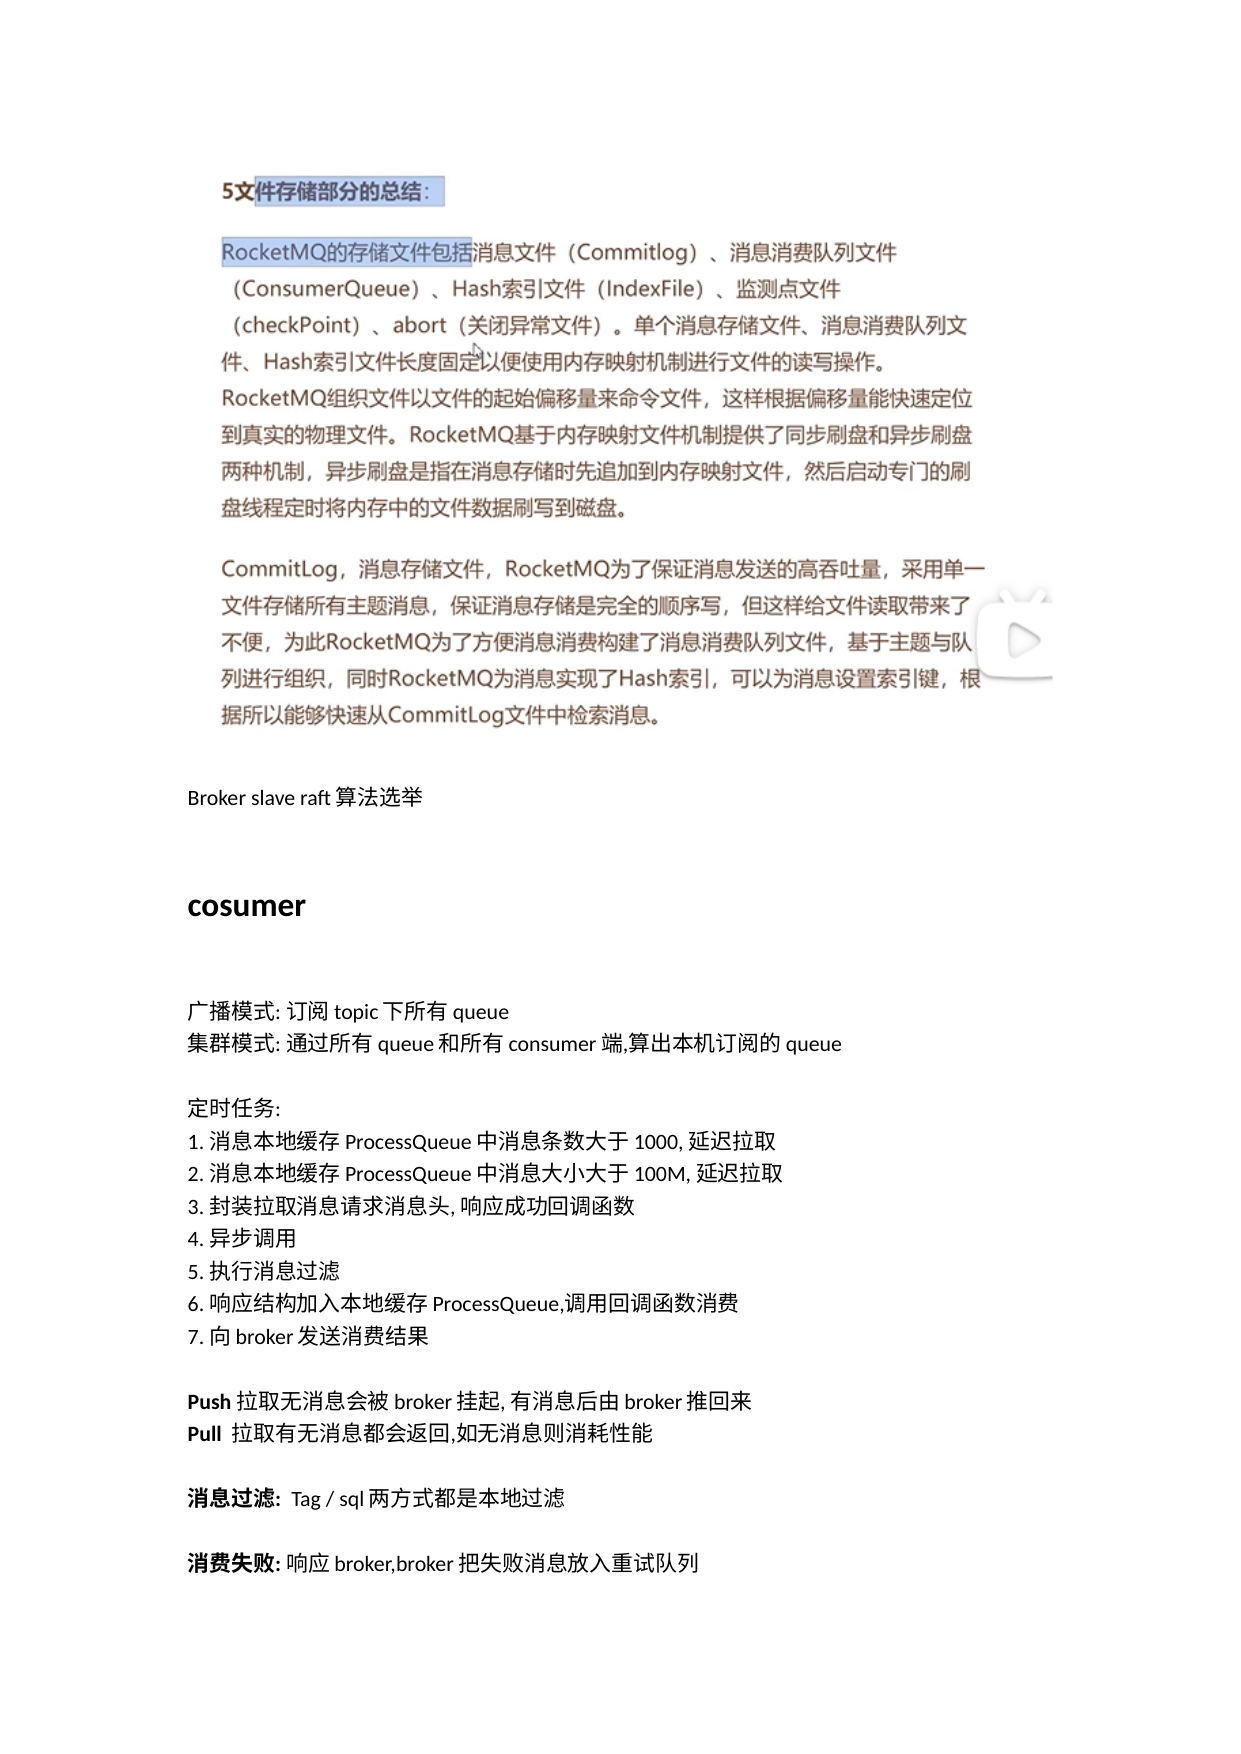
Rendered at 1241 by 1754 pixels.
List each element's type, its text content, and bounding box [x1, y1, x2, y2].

subtitle cosumer [187, 872, 1053, 937]
text 1. 消息本地缓存ProcessQueue中消息条数大于1000, 延迟拉取 [187, 1123, 1053, 1156]
text 广播模式: 订阅topic下所有queue [187, 993, 1053, 1026]
text 3. 封装拉取消息请求消息头, 响应成功回调函数 [187, 1188, 1053, 1221]
text 4. 异步调用 [187, 1221, 1053, 1253]
picture [187, 162, 1053, 738]
text 消费失败: 响应broker,broker把失败消息放入重试队列 [187, 1546, 1053, 1578]
text 5. 执行消息过滤 [187, 1253, 1053, 1286]
text 6. 响应结构加入本地缓存ProcessQueue,调用回调函数消费 [187, 1286, 1053, 1318]
text 2. 消息本地缓存ProcessQueue中消息大小大于100M, 延迟拉取 [187, 1156, 1053, 1188]
text Pull 拉取有无消息都会返回,如无消息则消耗性能 [187, 1416, 1053, 1448]
text 集群模式: 通过所有queue和所有consumer端,算出本机订阅的queue [187, 1026, 1053, 1058]
text Broker slave raft算法选举 [187, 779, 1053, 812]
text 定时任务: [187, 1091, 1053, 1123]
text Push 拉取无消息会被broker挂起, 有消息后由broker推回来 [187, 1383, 1053, 1416]
text 7. 向broker发送消费结果 [187, 1318, 1053, 1351]
text 消息过滤: Tag / sql两方式都是本地过滤 [187, 1481, 1053, 1513]
